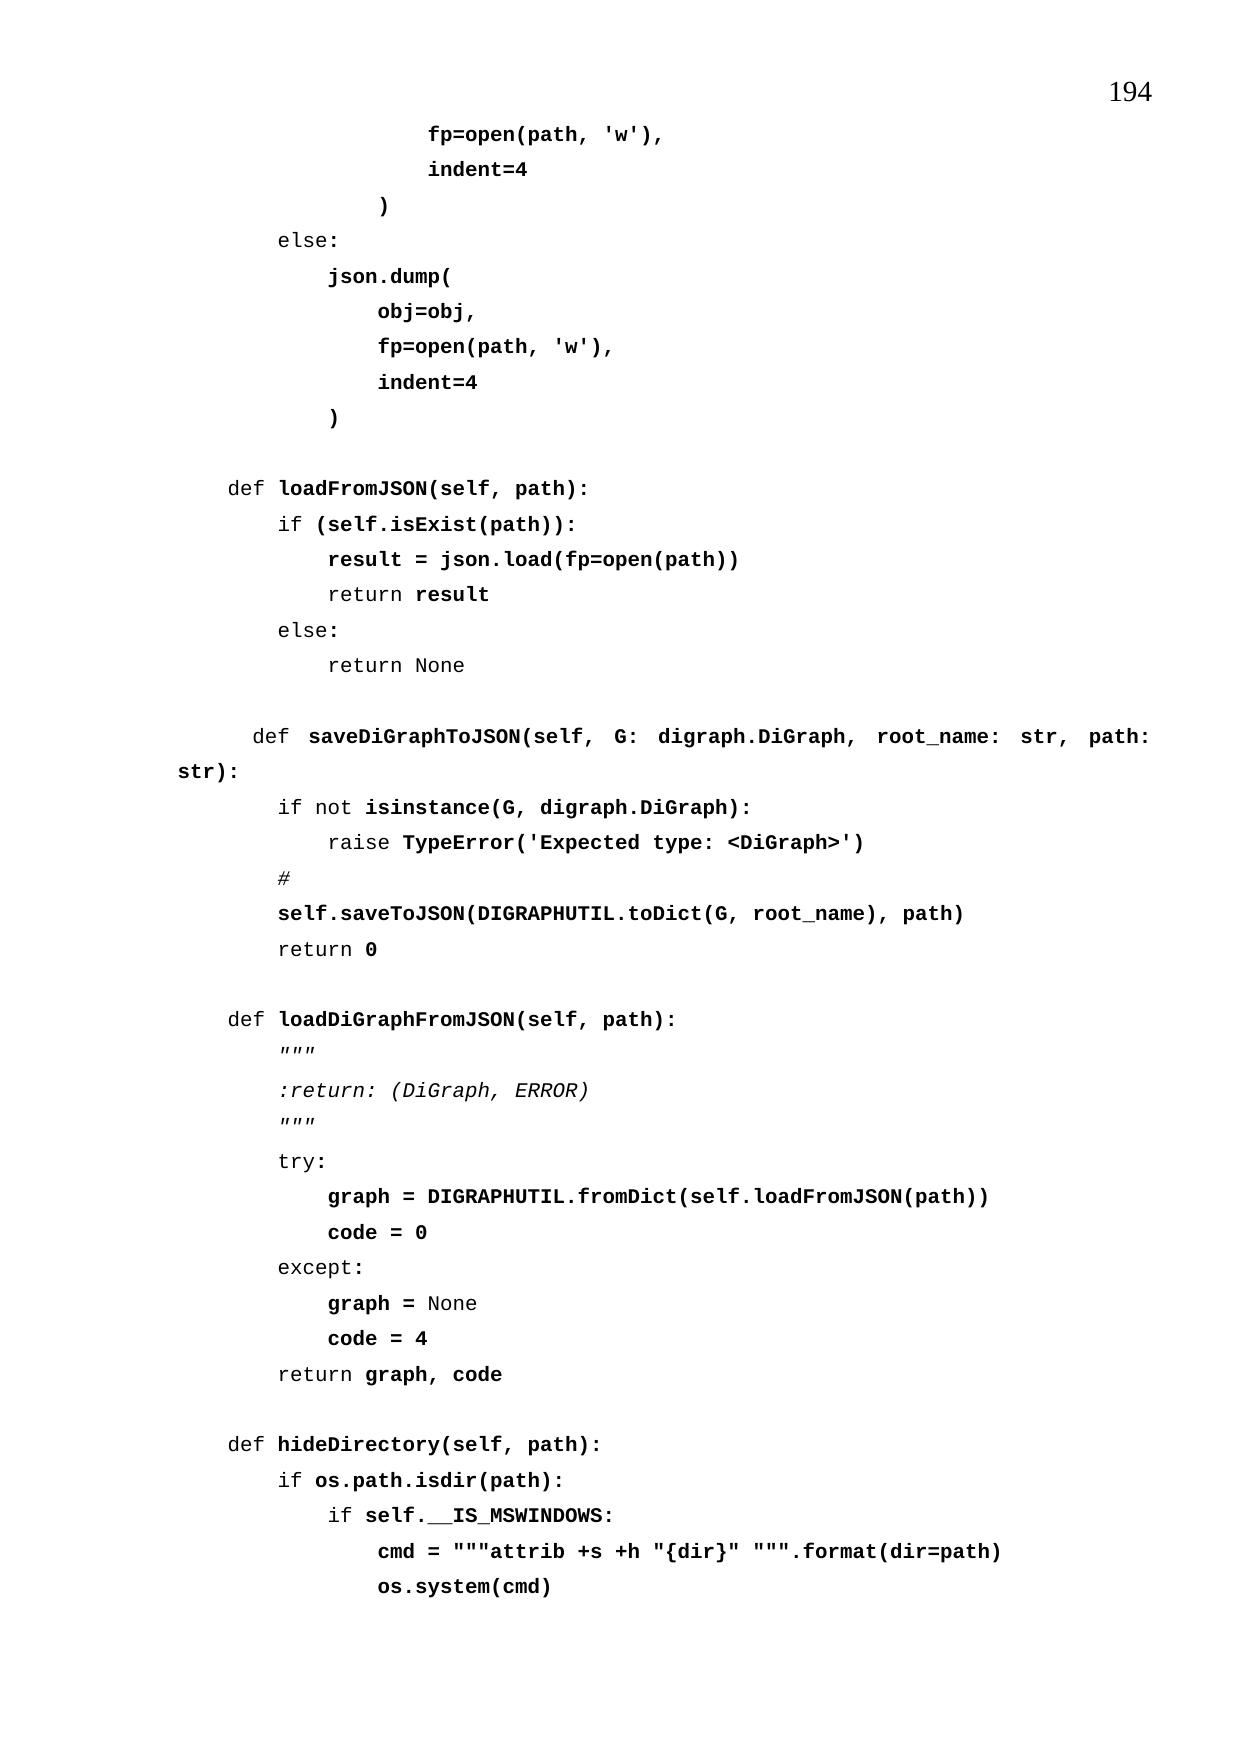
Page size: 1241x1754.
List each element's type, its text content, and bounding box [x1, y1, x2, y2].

text ) [177, 407, 1152, 431]
text fp=open(path, 'w'), [177, 124, 1152, 148]
text if self.__IS_MSWINDOWS: [177, 1505, 1152, 1529]
text """ [177, 1045, 1152, 1068]
text code = 4 [177, 1328, 1152, 1352]
text def hideDirectory(self, path): [177, 1434, 1152, 1458]
text graph = DIGRAPHUTIL.fromDict(self.loadFromJSON(path)) [177, 1187, 1152, 1210]
text fp=open(path, 'w'), [177, 337, 1152, 360]
text indent=4 [177, 159, 1152, 183]
text ) [177, 195, 1152, 218]
text if not isinstance(G, digraph.DiGraph): [177, 797, 1152, 821]
text indent=4 [177, 372, 1152, 396]
text cmd = """attrib +s +h "{dir}" """.format(dir=path) [177, 1541, 1152, 1564]
text raise TypeError('Expected type: <DiGraph>') [177, 832, 1152, 856]
text json.dump( [177, 266, 1152, 289]
text return graph, code [177, 1364, 1152, 1387]
text return None [177, 655, 1152, 679]
text def loadDiGraphFromJSON(self, path): [177, 1009, 1152, 1033]
text return 0 [177, 939, 1152, 962]
text try: [177, 1151, 1152, 1175]
text :return: (DiGraph, ERROR) [177, 1080, 1152, 1104]
text if (self.isExist(path)): [177, 514, 1152, 537]
text os.system(cmd) [177, 1576, 1152, 1600]
text # [177, 868, 1152, 891]
text obj=obj, [177, 301, 1152, 325]
text def loadFromJSON(self, path): [177, 478, 1152, 502]
text else: [177, 230, 1152, 254]
text self.saveToJSON(DIGRAPHUTIL.toDict(G, root_name), path) [177, 903, 1152, 927]
text def saveDiGraphToJSON(self, G: digraph.DiGraph, root_name: str, path: str): [177, 726, 1152, 785]
text return result [177, 584, 1152, 608]
text result = json.load(fp=open(path)) [177, 549, 1152, 573]
text code = 0 [177, 1222, 1152, 1246]
text """ [177, 1116, 1152, 1139]
text if os.path.isdir(path): [177, 1470, 1152, 1493]
text except: [177, 1257, 1152, 1281]
text graph = None [177, 1293, 1152, 1316]
text else: [177, 620, 1152, 643]
